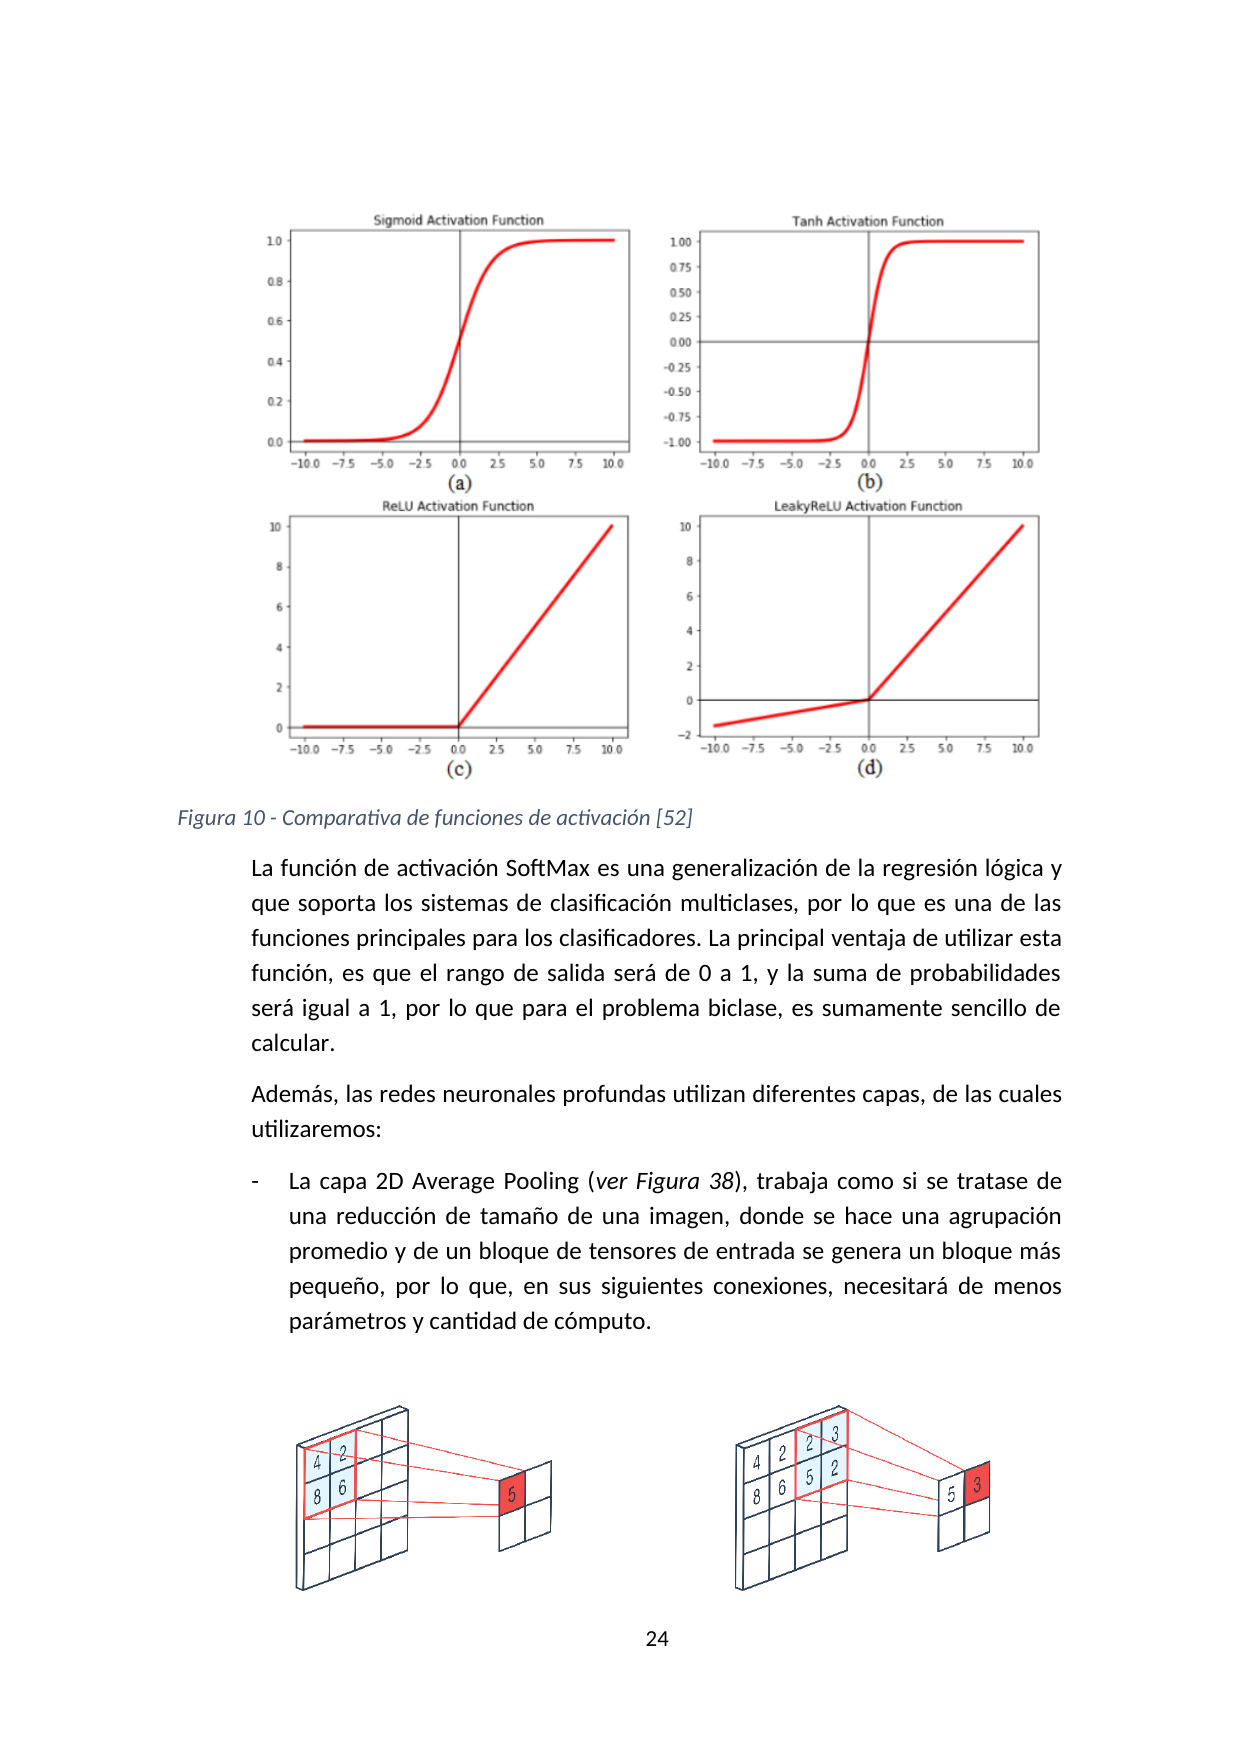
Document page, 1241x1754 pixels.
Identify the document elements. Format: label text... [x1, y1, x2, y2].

list La capa 2D Average Pooling (ver Figura 38), trabaja como si se tratase de una reducción de tamaño de una imagen, donde se hace una agrupación promedio y de un bloque de tensores de entrada se genera un bloque más pequeño, por lo que, en sus siguientes conexiones, necesitará de menos parámetros y cantidad de cómputo. [251, 1165, 1063, 1336]
text La función de activación SoftMax es una generalización de la regresión lógica y que soporta los sistemas de clasificación multiclases, por lo que es una de las funciones principales para los clasificadores. La principal ventaja de utilizar esta función, es que el rango de salida será de 0 a 1, y la suma de probabilidades será igual a 1, por lo que para el problema biclase, es sumamente sencillo de calcular. [251, 852, 1063, 1057]
picture [295, 1405, 991, 1591]
picture [253, 203, 1049, 782]
text Además, las redes neuronales profundas utilizan diferentes capas, de las cuales utilizaremos: [251, 1079, 1063, 1144]
